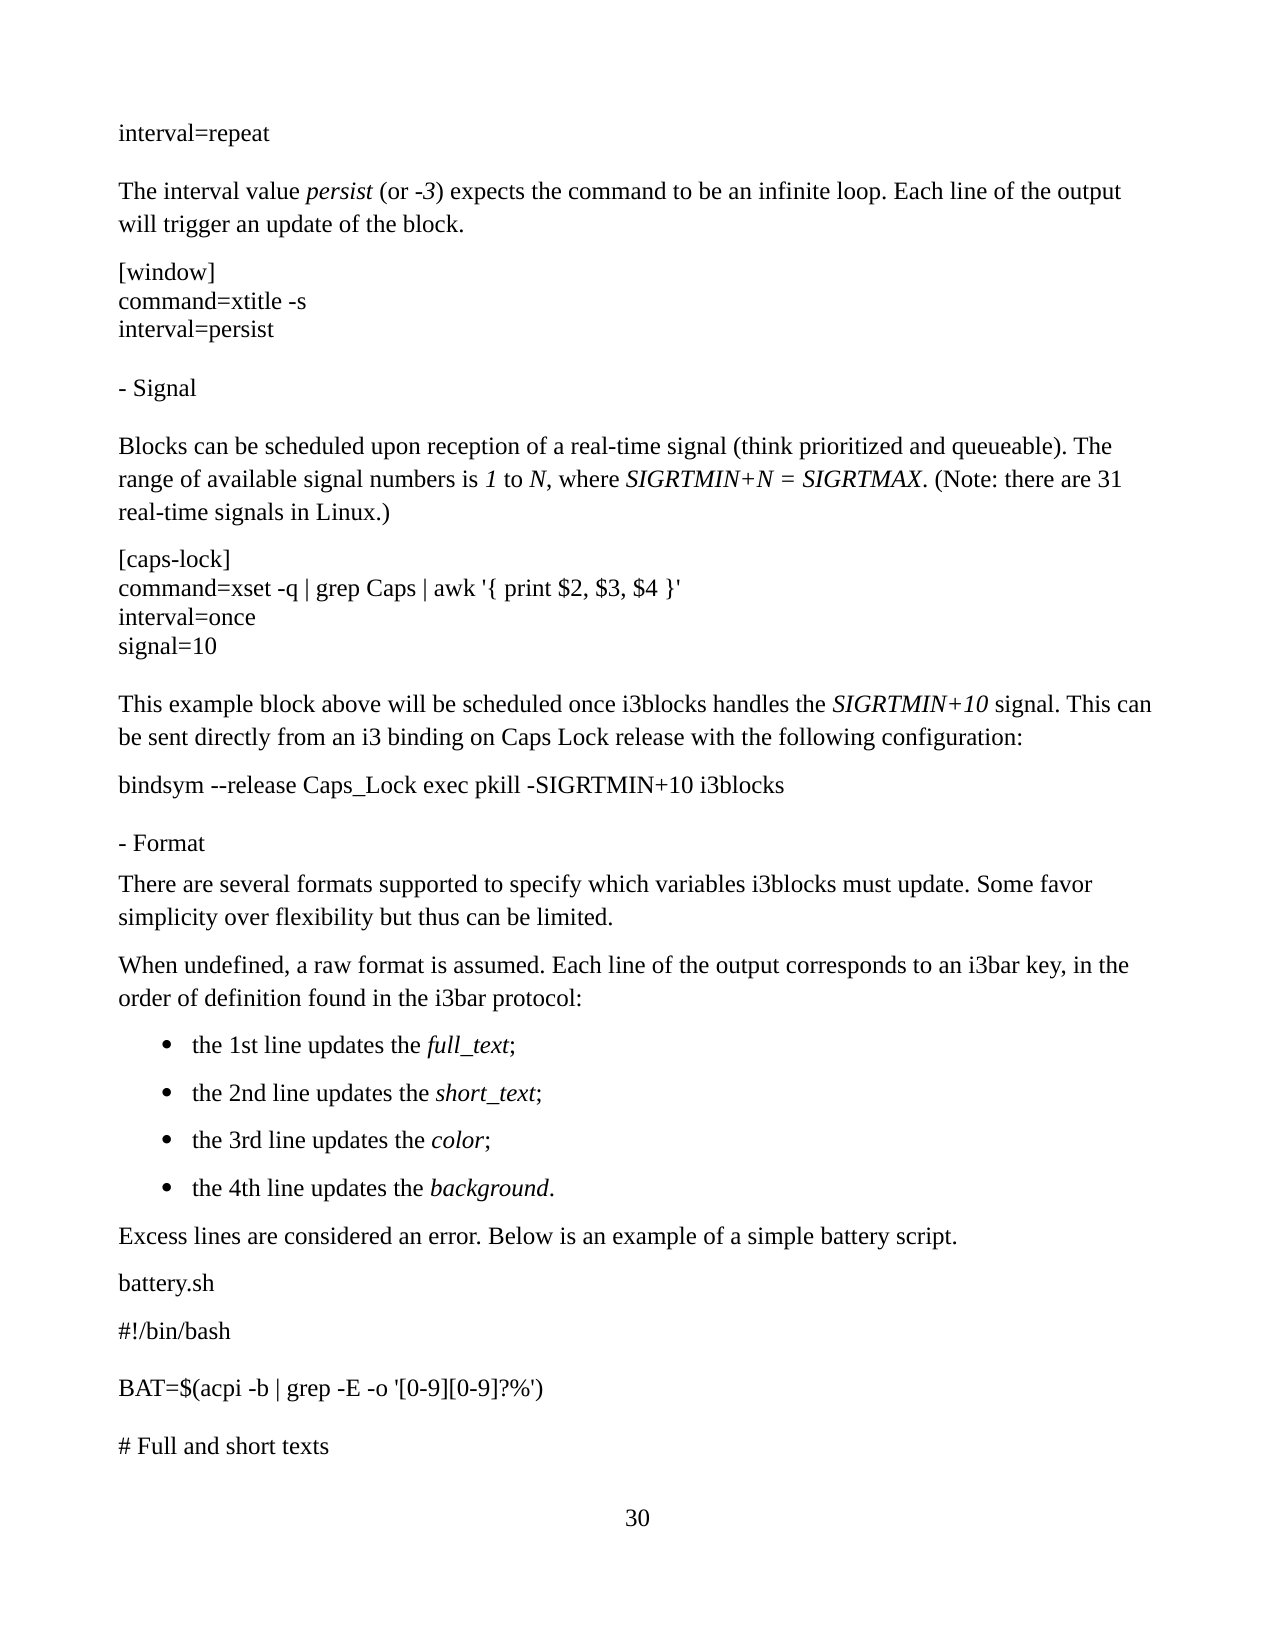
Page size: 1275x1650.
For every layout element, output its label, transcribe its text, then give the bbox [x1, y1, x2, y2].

text #!/bin/bash [118, 1316, 1157, 1345]
text battery.sh [118, 1268, 1157, 1297]
list the 2nd line updates the short_text; [162, 1078, 1157, 1107]
text signal=10 [118, 631, 1157, 659]
text This example block above will be scheduled once i3blocks handles the SIGRTMIN+10 signal. This can be sent directly from an i3 binding on Caps Lock release with the following configuration: [118, 689, 1157, 751]
text # Full and short texts [118, 1431, 1157, 1460]
list the 1st line updates the full_text; [162, 1030, 1157, 1059]
list the 4th line updates the background. [162, 1173, 1157, 1202]
text The interval value persist (or -3) expects the command to be an infinite loop. Each line of the output will trigger an update of the block. [118, 176, 1157, 238]
text command=xset -q | grep Caps | awk '{ print $2, $3, $4 }' [118, 573, 1157, 602]
subtitle - Format [118, 828, 1157, 857]
text Excess lines are considered an error. Below is an example of a simple battery script. [118, 1221, 1157, 1249]
text interval=repeat [118, 118, 1157, 147]
text Blocks can be scheduled upon reception of a real-time signal (think prioritized and queueable). The range of available signal numbers is 1 to N, where SIGRTMIN+N = SIGRTMAX. (Note: there are 31 real-time signals in Linux.) [118, 431, 1157, 526]
text command=xtitle -s [118, 286, 1157, 314]
text interval=once [118, 602, 1157, 631]
text When undefined, a raw format is assumed. Each line of the output corresponds to an i3bar key, in the order of definition found in the i3bar protocol: [118, 950, 1157, 1012]
text [window] [118, 257, 1157, 286]
text [caps-lock] [118, 544, 1157, 573]
text There are several formats supported to specify which variables i3blocks must update. Some favor simplicity over flexibility but thus can be limited. [118, 869, 1157, 931]
text bindsym --release Caps_Lock exec pkill -SIGRTMIN+10 i3blocks [118, 770, 1157, 798]
text interval=persist [118, 314, 1157, 343]
text - Signal [118, 373, 1157, 401]
text BAT=$(acpi -b | grep -E -o '[0-9][0-9]?%') [118, 1373, 1157, 1402]
list the 3rd line updates the color; [162, 1126, 1157, 1154]
